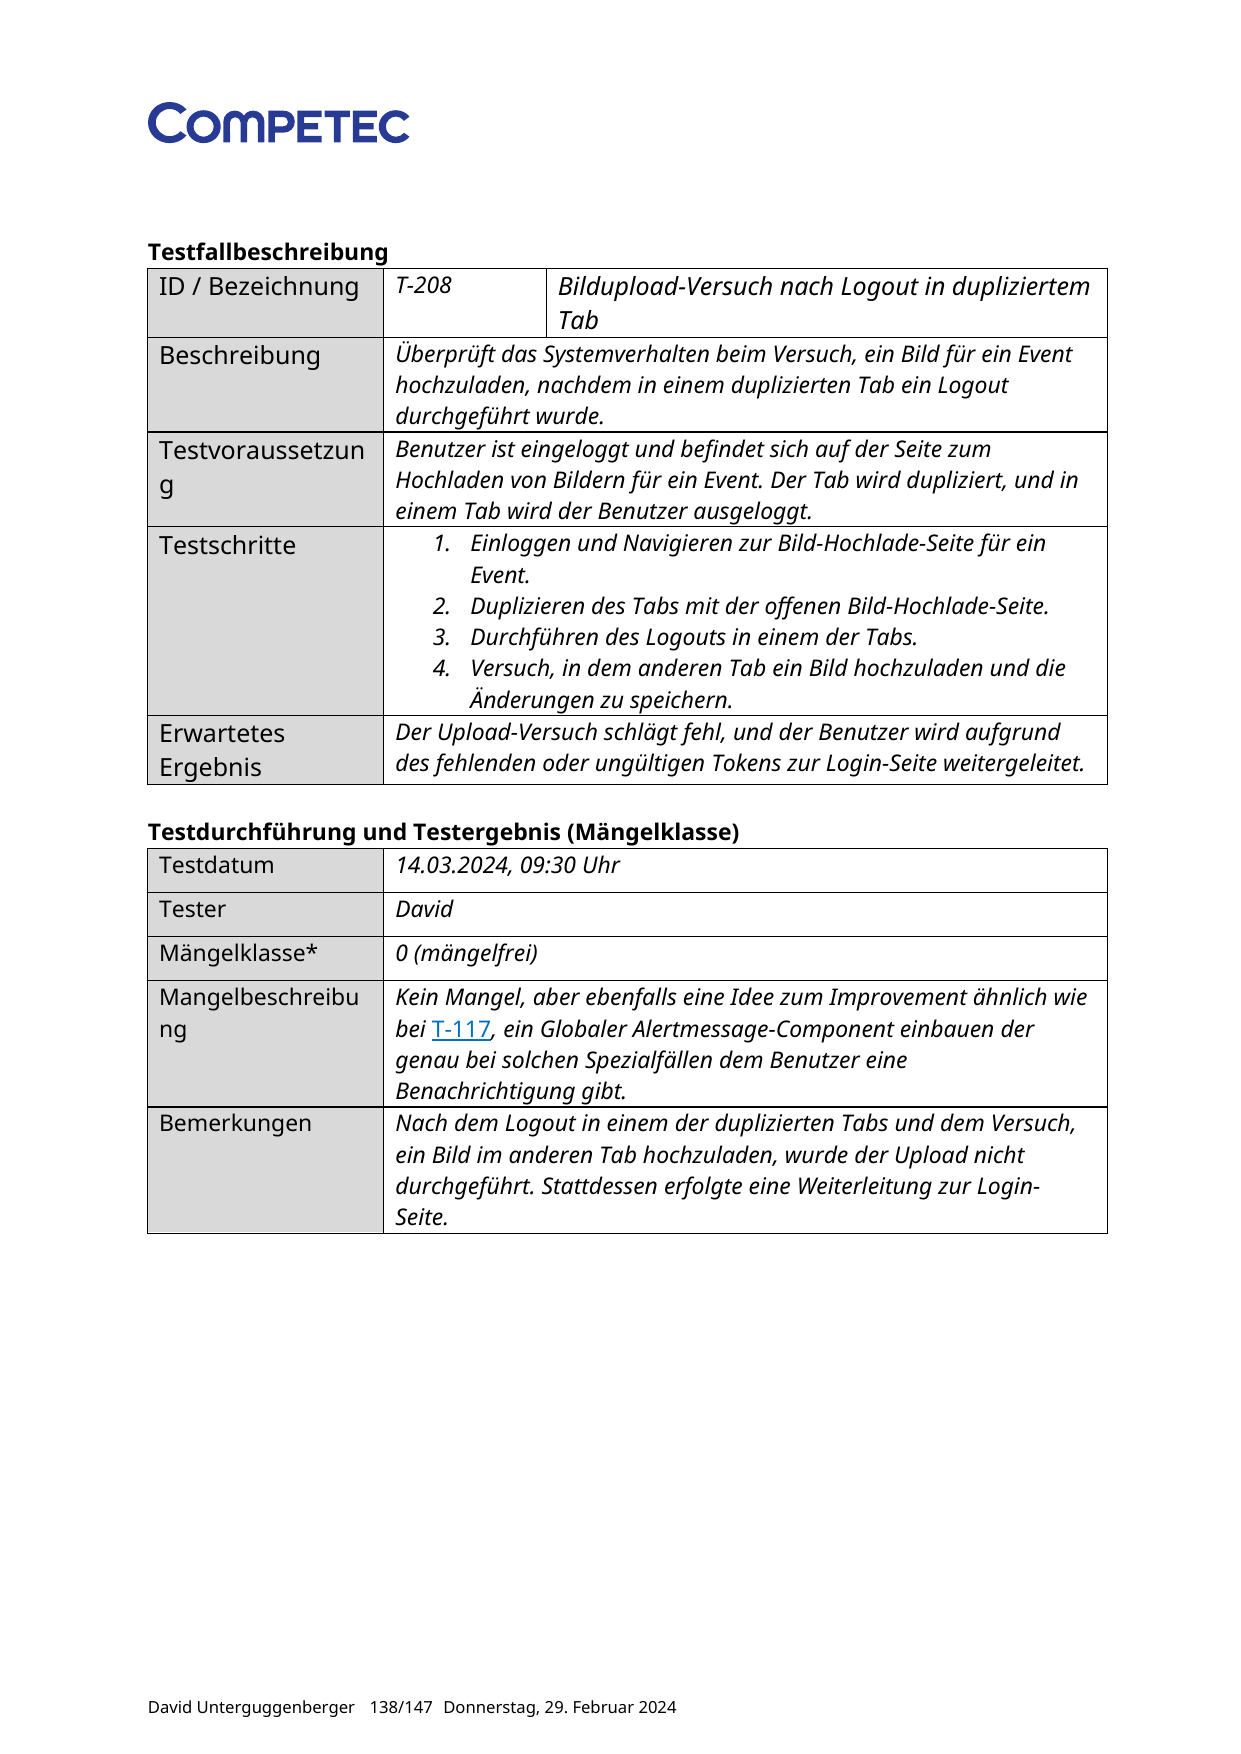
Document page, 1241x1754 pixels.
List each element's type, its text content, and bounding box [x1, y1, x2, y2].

table_cell Bemerkungen [148, 1108, 383, 1232]
table_cell Mangelbeschreibung [148, 981, 383, 1106]
table_cell Testvoraussetzung [148, 433, 383, 526]
table_cell Benutzer ist eingeloggt und befindet sich auf der Seite zum Hochladen von Bildern für ein Event. Der Tab wird dupliziert, und in einem Tab wird der Benutzer ausgeloggt. [384, 433, 1107, 526]
table_cell Tester [148, 893, 383, 936]
table_cell Kein Mangel, aber ebenfalls eine Idee zum Improvement ähnlich wie bei T-117, ein Globaler Alertmessage-Component einbauen der genau bei solchen Spezialfällen dem Benutzer eine Benachrichtigung gibt. [384, 981, 1107, 1106]
table_header T-208 [384, 269, 546, 337]
table_cell Einloggen und Navigieren zur Bild-Hochlade-Seite für ein Event. Duplizieren des Tabs mit der offenen Bild-Hochlade-Seite. Durchführen des Logouts in einem der Tabs. Versuch, in dem anderen Tab ein Bild hochzuladen und die Änderungen zu speichern. [384, 527, 1107, 715]
table_header ID / Bezeichnung [148, 269, 383, 337]
table_cell Der Upload-Versuch schlägt fehl, und der Benutzer wird aufgrund des fehlenden oder ungültigen Tokens zur Login-Seite weitergeleitet. [384, 716, 1107, 784]
table_cell Testschritte [148, 527, 383, 715]
text Testdurchführung und Testergebnis (Mängelklasse) [148, 816, 1122, 847]
table_header Bildupload-Versuch nach Logout in dupliziertem Tab [547, 269, 1107, 337]
table_header Testdatum [148, 849, 383, 892]
table_cell Überprüft das Systemverhalten beim Versuch, ein Bild für ein Event hochzuladen, nachdem in einem duplizierten Tab ein Logout durchgeführt wurde. [384, 338, 1107, 431]
table_cell David [384, 893, 1107, 936]
table_cell Erwartetes Ergebnis [148, 716, 383, 784]
table_cell Mängelklasse* [148, 937, 383, 980]
text Testfallbeschreibung [148, 236, 1122, 267]
table_cell Nach dem Logout in einem der duplizierten Tabs und dem Versuch, ein Bild im anderen Tab hochzuladen, wurde der Upload nicht durchgeführt. Stattdessen erfolgte eine Weiterleitung zur Login-Seite. [384, 1108, 1107, 1232]
table_header 14.03.2024, 09:30 Uhr [384, 849, 1107, 892]
table_cell Beschreibung [148, 338, 383, 431]
table_cell 0 (mängelfrei) [384, 937, 1107, 980]
